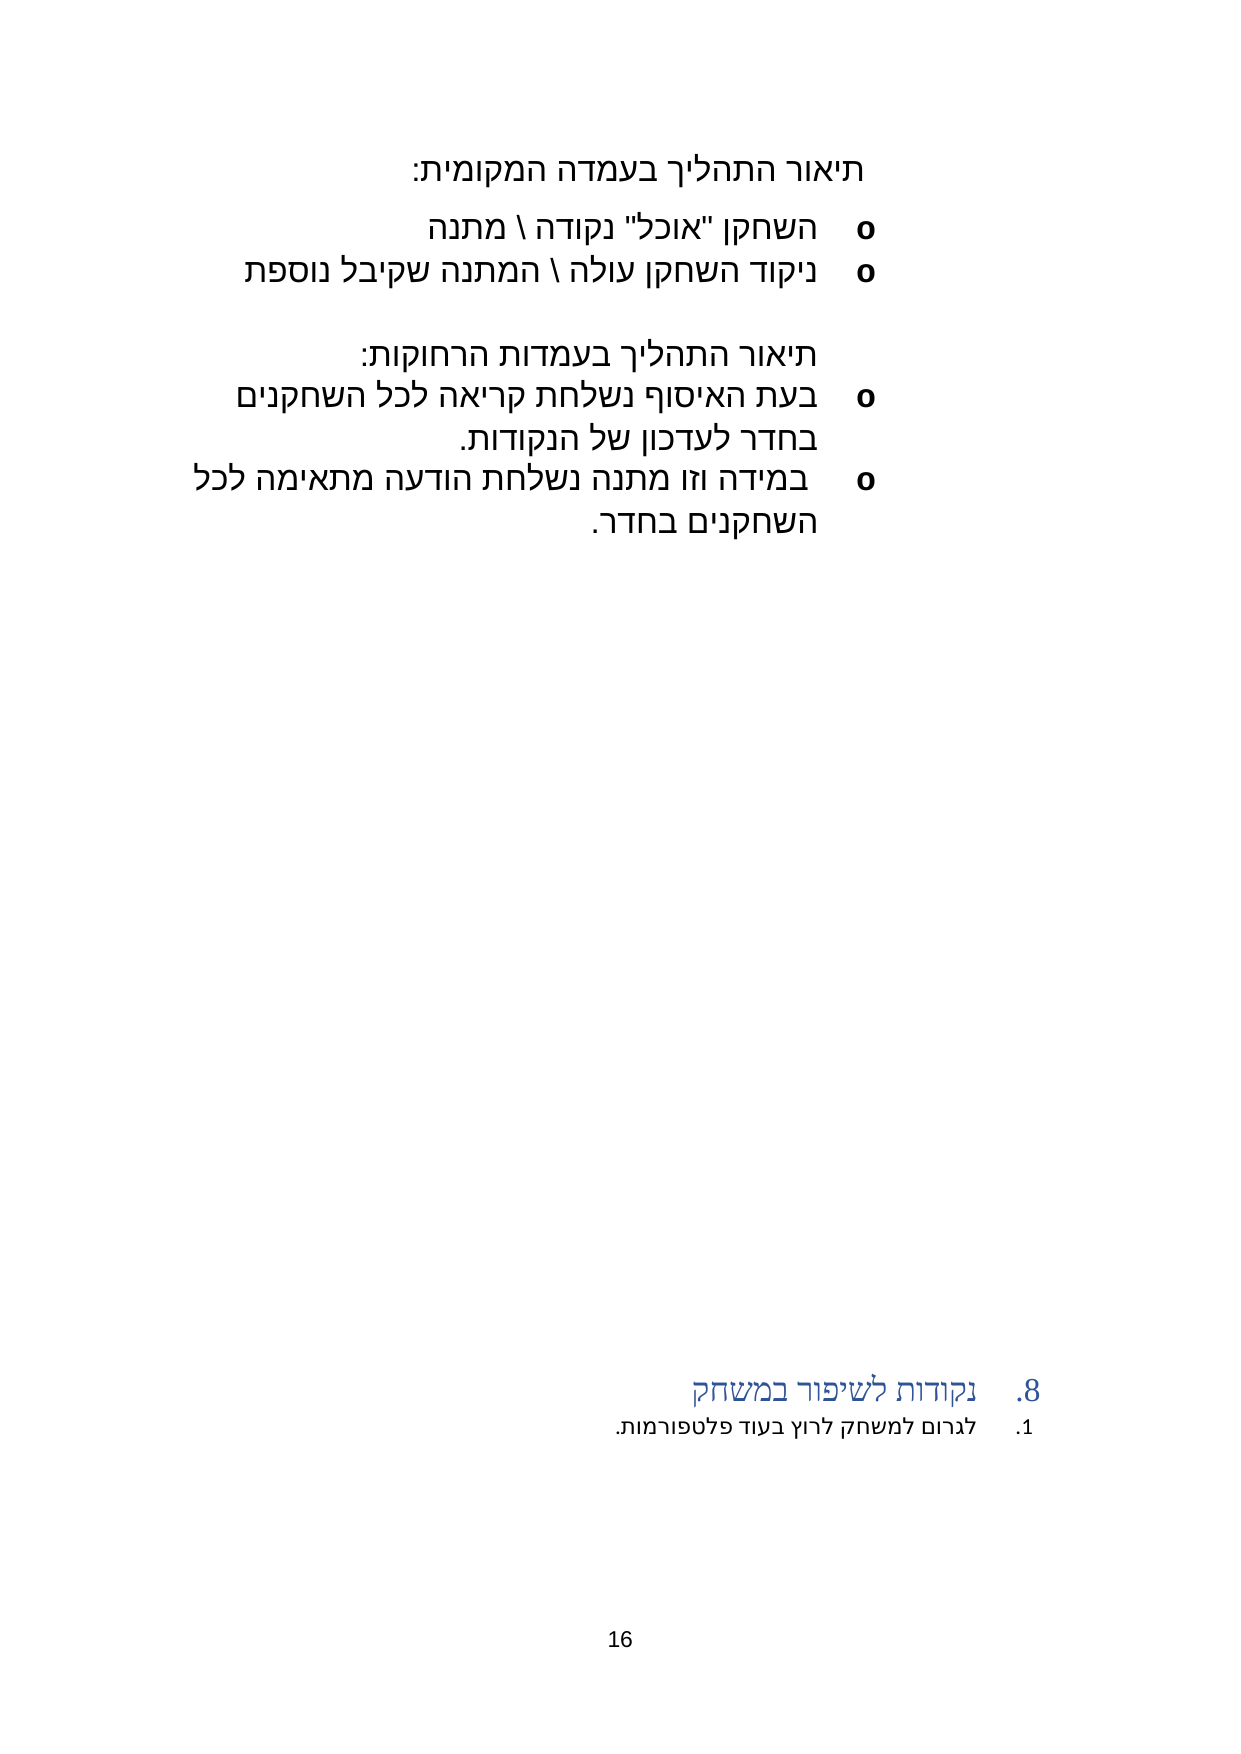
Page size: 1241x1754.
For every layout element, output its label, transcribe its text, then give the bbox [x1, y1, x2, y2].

subtitle נקודות לשיפור במשחק [187, 1370, 1015, 1409]
text תיאור התהליך בעמדה המקומית: [187, 150, 865, 188]
list תיאור התהליך בעמדות הרחוקות: [187, 335, 818, 374]
list במידה וזו מתנה נשלחת הודעה מתאימה לכל השחקנים בחדר. [187, 459, 856, 541]
list ניקוד השחקן עולה \ המתנה שקיבל נוספת [187, 252, 856, 293]
list בעת האיסוף נשלחת קריאה לכל השחקנים בחדר לעדכון של הנקודות. [187, 376, 856, 457]
list לגרום למשחק לרוץ בעוד פלטפורמות. [187, 1412, 1015, 1440]
list השחקן "אוכל" נקודה \ מתנה [187, 208, 856, 249]
